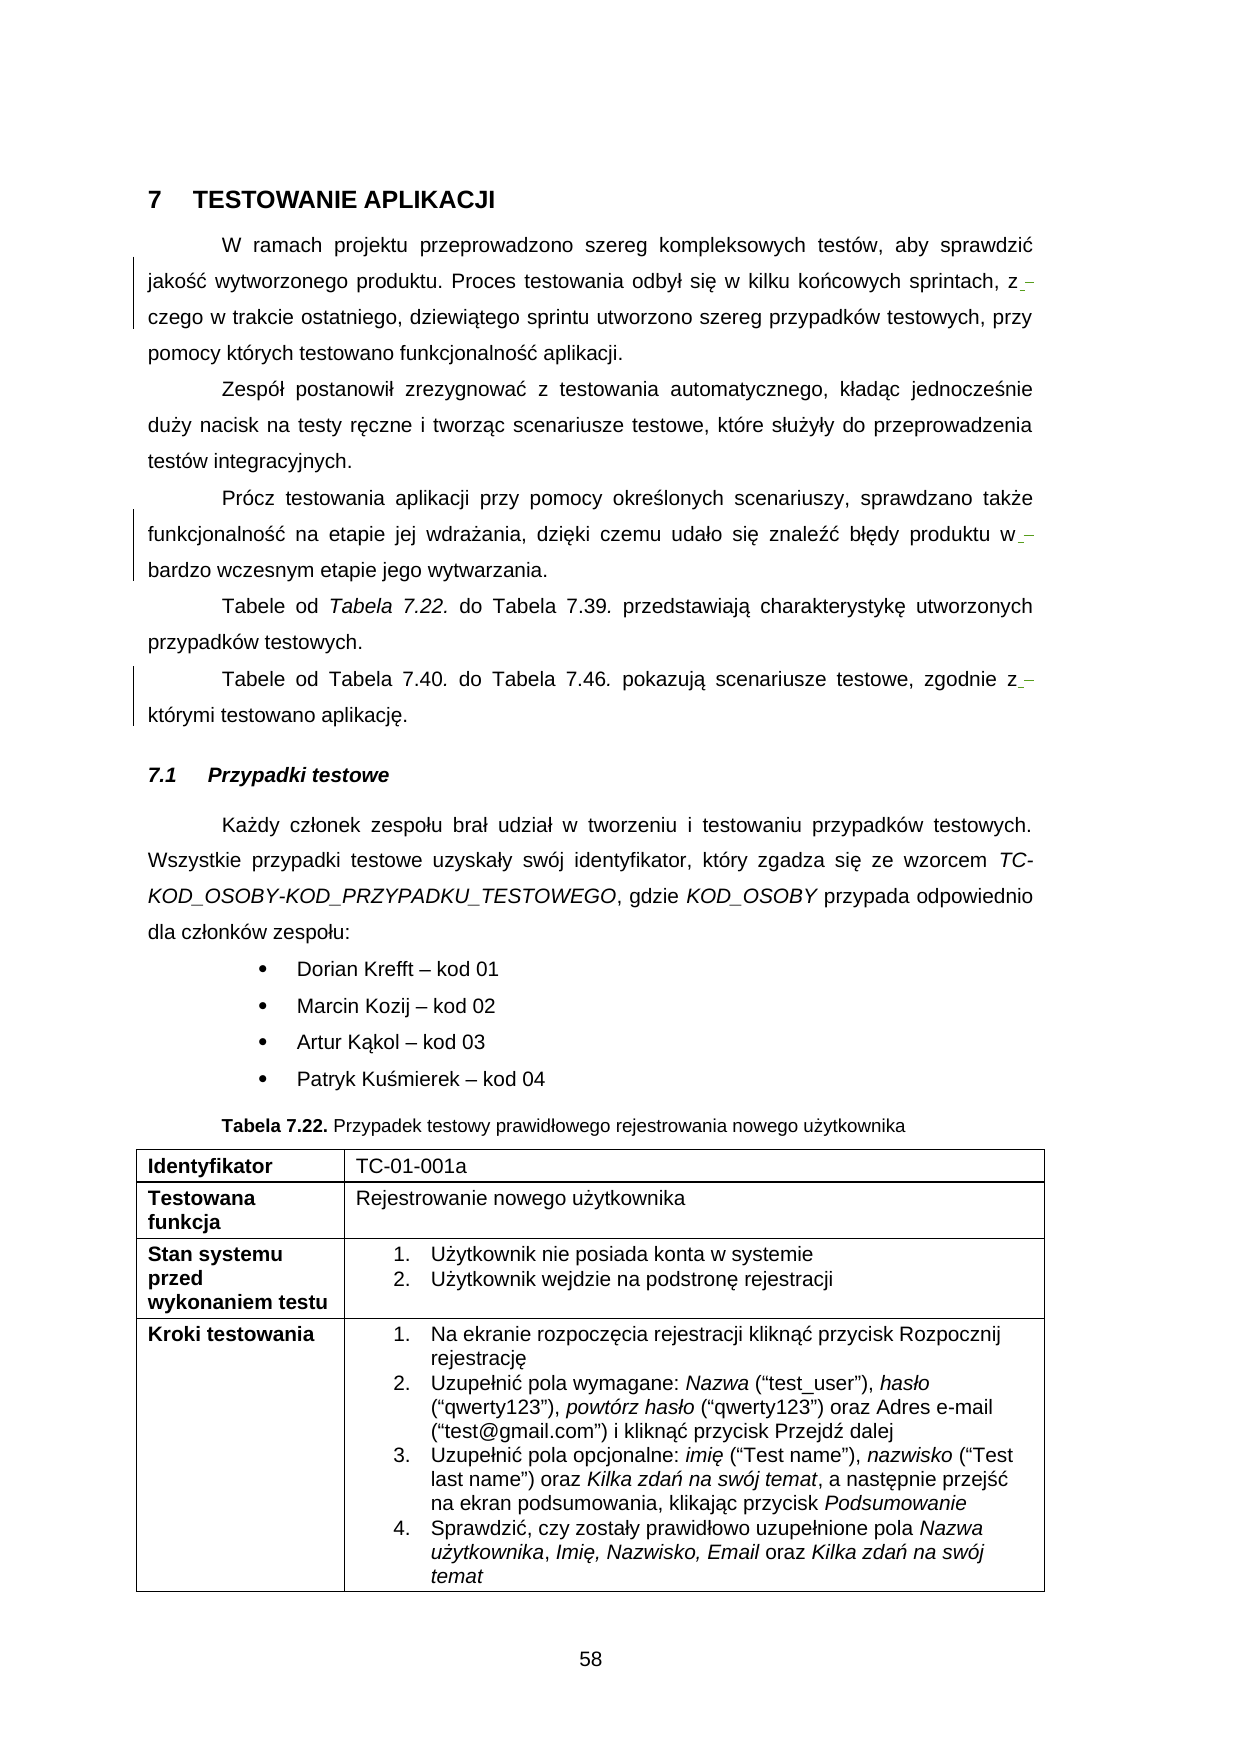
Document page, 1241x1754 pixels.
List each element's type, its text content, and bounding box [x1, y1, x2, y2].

table_cell Użytkownik nie posiada konta w systemie Użytkownik wejdzie na podstronę rejestracji [345, 1239, 1044, 1317]
subtitle Przypadki testowe [148, 763, 1033, 787]
text Tabele od Tabela 7.1. do . przedstawiają charakterystykę utworzonych przypadków testowych. [148, 594, 1033, 654]
table_cell Stan systemu przed wykonaniem testu [137, 1239, 344, 1317]
text Zespół postanowił zrezygnować z testowania automatycznego, kładąc jednocześnie duży nacisk na testy ręczne i tworząc scenariusze testowe, które służyły do przeprowadzenia testów integracyjnych. [148, 377, 1033, 473]
list Patryk Kuśmierek – kod 04 [259, 1067, 1033, 1091]
table_cell Testowana funkcja [137, 1183, 344, 1237]
text Prócz testowania aplikacji przy pomocy określonych scenariuszy, sprawdzano także funkcjonalność na etapie jej wdrażania, dzięki czemu udało się znaleźć błędy produktu wbardzo wczesnym etapie jego wytwarzania. [148, 486, 1033, 581]
table_cell Rejestrowanie nowego użytkownika [345, 1183, 1044, 1237]
table_header Identyfikator [137, 1150, 344, 1181]
text W ramach projektu przeprowadzono szereg kompleksowych testów, aby sprawdzić jakość wytworzonego produktu. Proces testowania odbył się w kilku końcowych sprintach, zczego w trakcie ostatniego, dziewiątego sprintu utworzono szereg przypadków testowych, przy pomocy których testowano funkcjonalność aplikacji. [148, 233, 1033, 364]
table_cell Kroki testowania [137, 1319, 344, 1591]
text Tabele od . do . pokazują scenariusze testowe, zgodnie zktórymi testowano aplikację. [148, 666, 1033, 726]
text Każdy członek zespołu brał udział w tworzeniu i testowaniu przypadków testowych. Wszystkie przypadki testowe uzyskały swój identyfikator, który zgadza się ze wzorcem TC-KOD_OSOBY-KOD_PRZYPADKU_TESTOWEGO, gdzie KOD_OSOBY przypada odpowiednio dla członków zespołu: [148, 812, 1033, 944]
list Marcin Kozij – kod 02 [259, 993, 1033, 1017]
list Artur Kąkol – kod 03 [259, 1030, 1033, 1054]
list Dorian Krefft – kod 01 [259, 957, 1033, 981]
table_header TC-01-001a [345, 1150, 1044, 1181]
subtitle Testowanie aplikacji [148, 185, 1033, 214]
